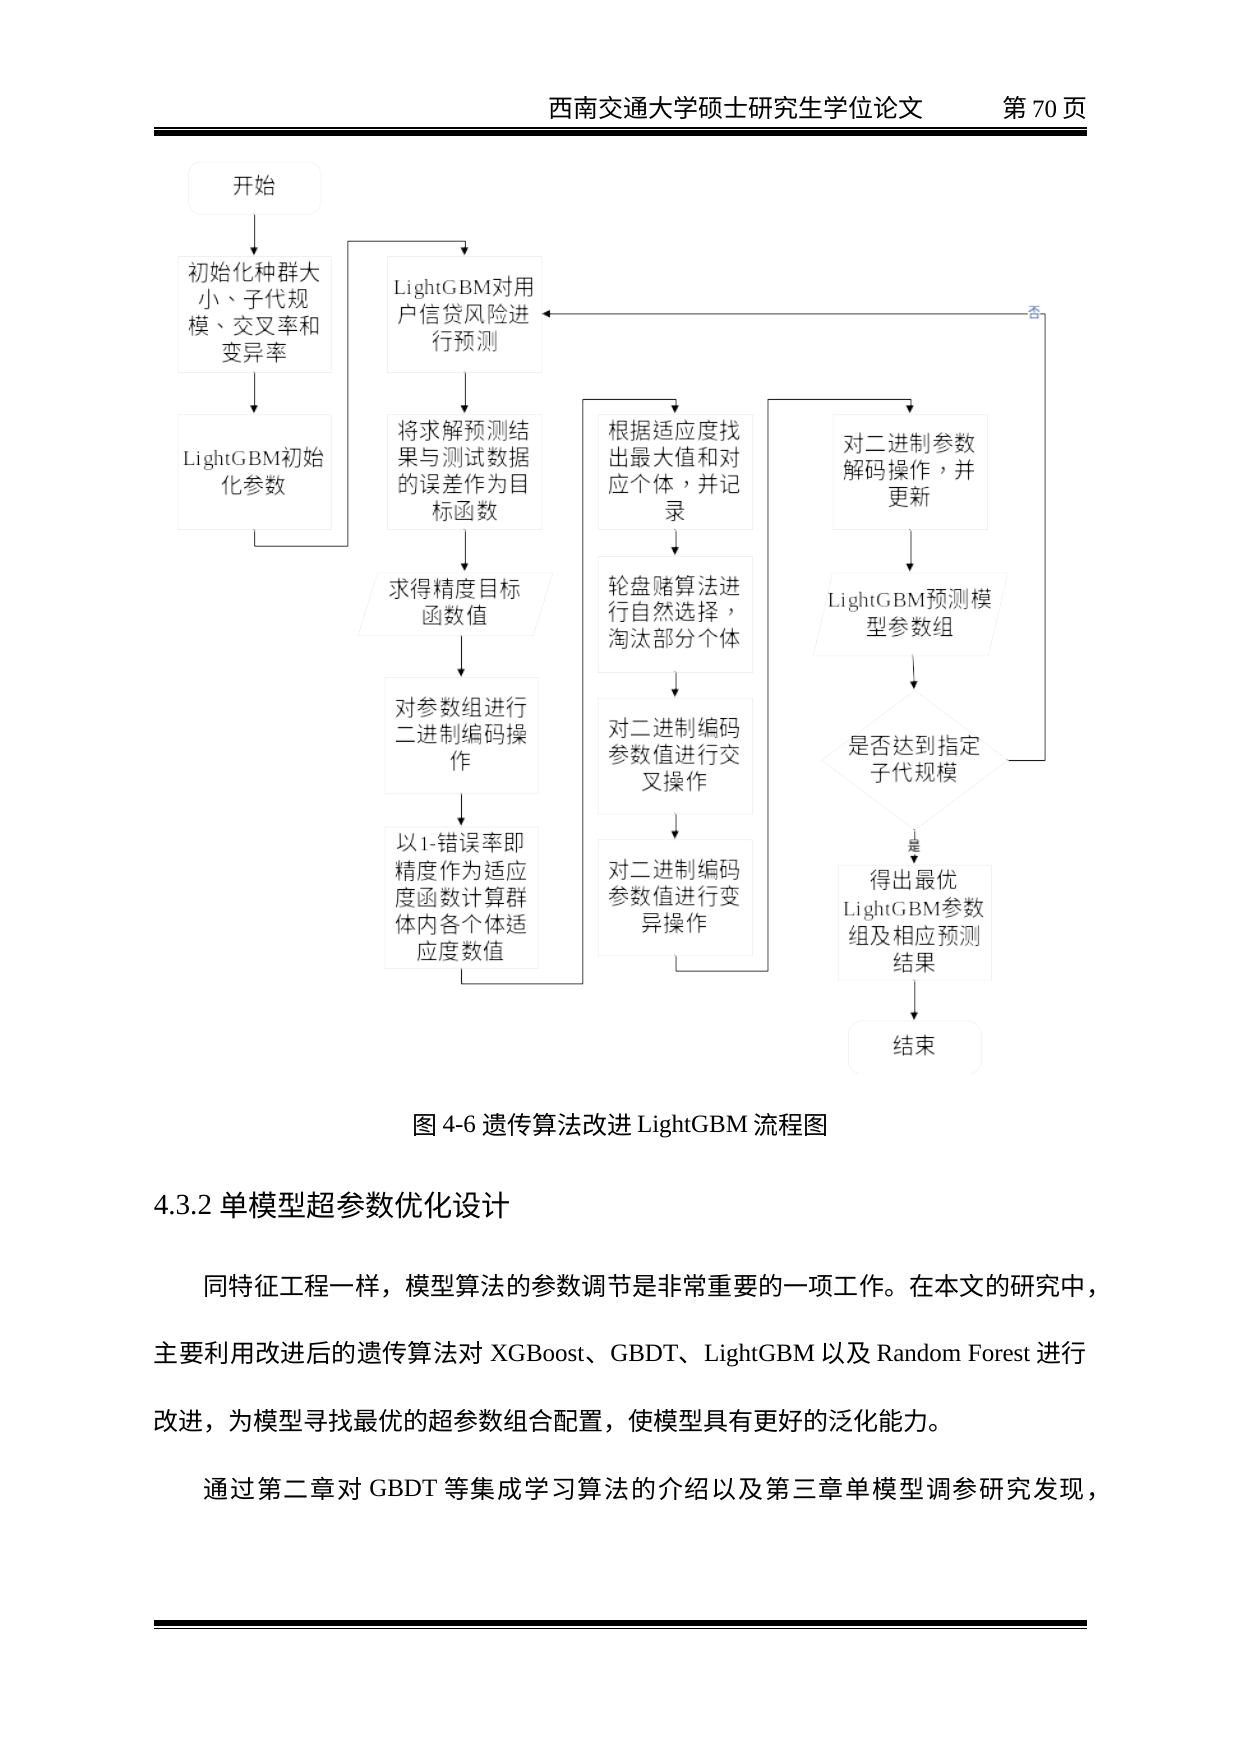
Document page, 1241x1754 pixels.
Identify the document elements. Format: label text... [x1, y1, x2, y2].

text 同特征工程一样，模型算法的参数调节是非常重要的一项工作。在本文的研究中，主要利用改进后的遗传算法对XGBoost、GBDT、LightGBM以及Random Forest进行改进，为模型寻找最优的超参数组合配置，使模型具有更好的泛化能力。 [153, 1250, 1087, 1454]
title 4.3.2 单模型超参数优化设计 [153, 1170, 1087, 1238]
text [153, 1454, 1087, 1522]
title 图4-6 遗传算法改进LightGBM流程图 [153, 1089, 1087, 1157]
